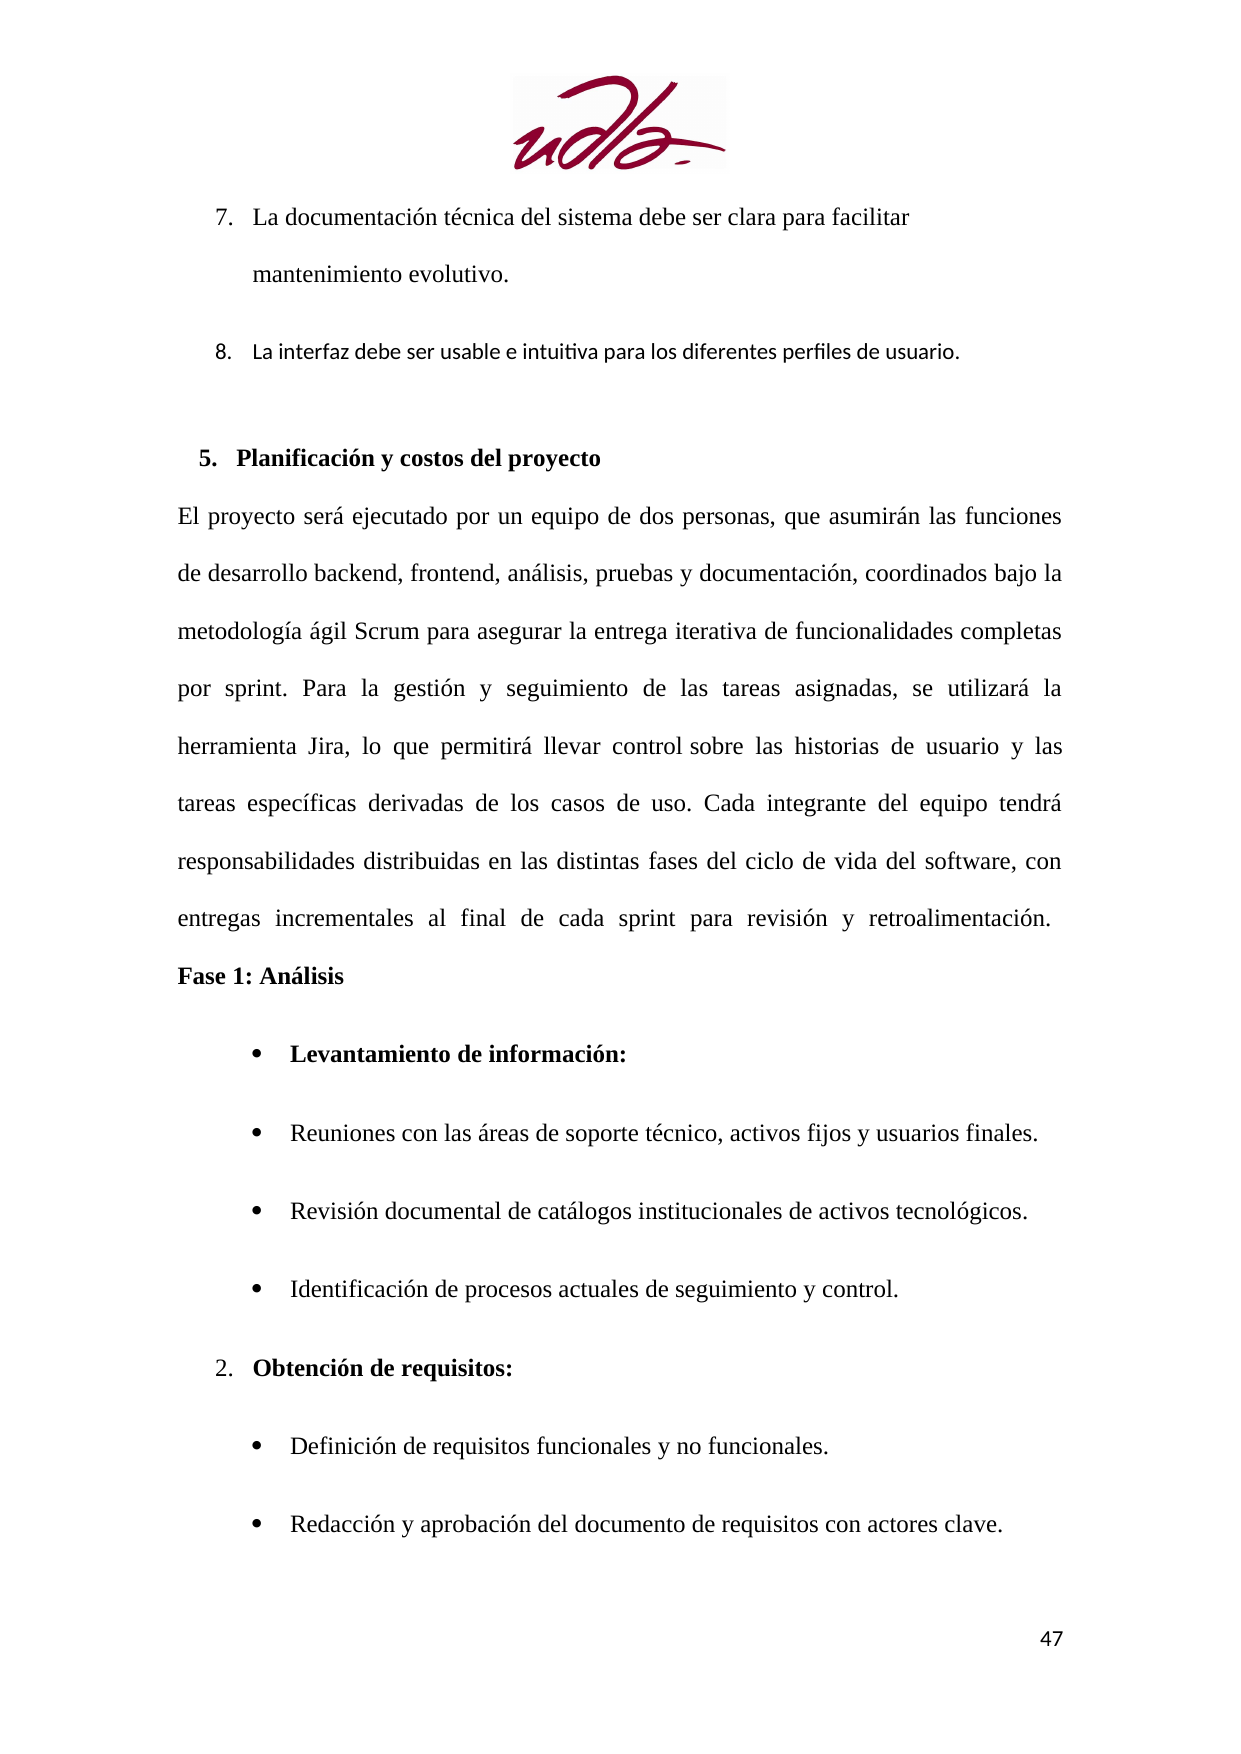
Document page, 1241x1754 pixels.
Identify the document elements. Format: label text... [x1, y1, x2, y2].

list Redacción y aprobación del documento de requisitos con actores clave. [252, 1509, 1063, 1538]
list La interfaz debe ser usable e intuitiva para los diferentes perfiles de usuario. [215, 337, 1063, 366]
list Levantamiento de información: [252, 1039, 1063, 1068]
list Identificación de procesos actuales de seguimiento y control. [252, 1274, 1063, 1303]
list La documentación técnica del sistema debe ser clara para facilitar mantenimiento evolutivo. [215, 202, 1063, 288]
picture [509, 73, 731, 174]
list Obtención de requisitos: [215, 1353, 1063, 1381]
list Definición de requisitos funcionales y no funcionales. [252, 1431, 1063, 1460]
list Revisión documental de catálogos institucionales de activos tecnológicos. [252, 1196, 1063, 1225]
text El proyecto será ejecutado por un equipo de dos personas, que asumirán las funciones de desarrollo backend, frontend, análisis, pruebas y documentación, coordinados bajo la metodología ágil Scrum para asegurar la entrega iterativa de funcionalidades completas por sprint. Para la gestión y seguimiento de las tareas asignadas, se utilizará la herramienta Jira, lo que permitirá llevar control sobre las historias de usuario y las tareas específicas derivadas de los casos de uso. Cada integrante del equipo tendrá responsabilidades distribuidas en las distintas fases del ciclo de vida del software, con entregas incrementales al final de cada sprint para revisión y retroalimentación. Fase 1: Análisis [177, 501, 1063, 990]
list Reuniones con las áreas de soporte técnico, activos fijos y usuarios finales. [252, 1118, 1063, 1146]
subtitle Planificación y costos del proyecto [198, 443, 1063, 472]
